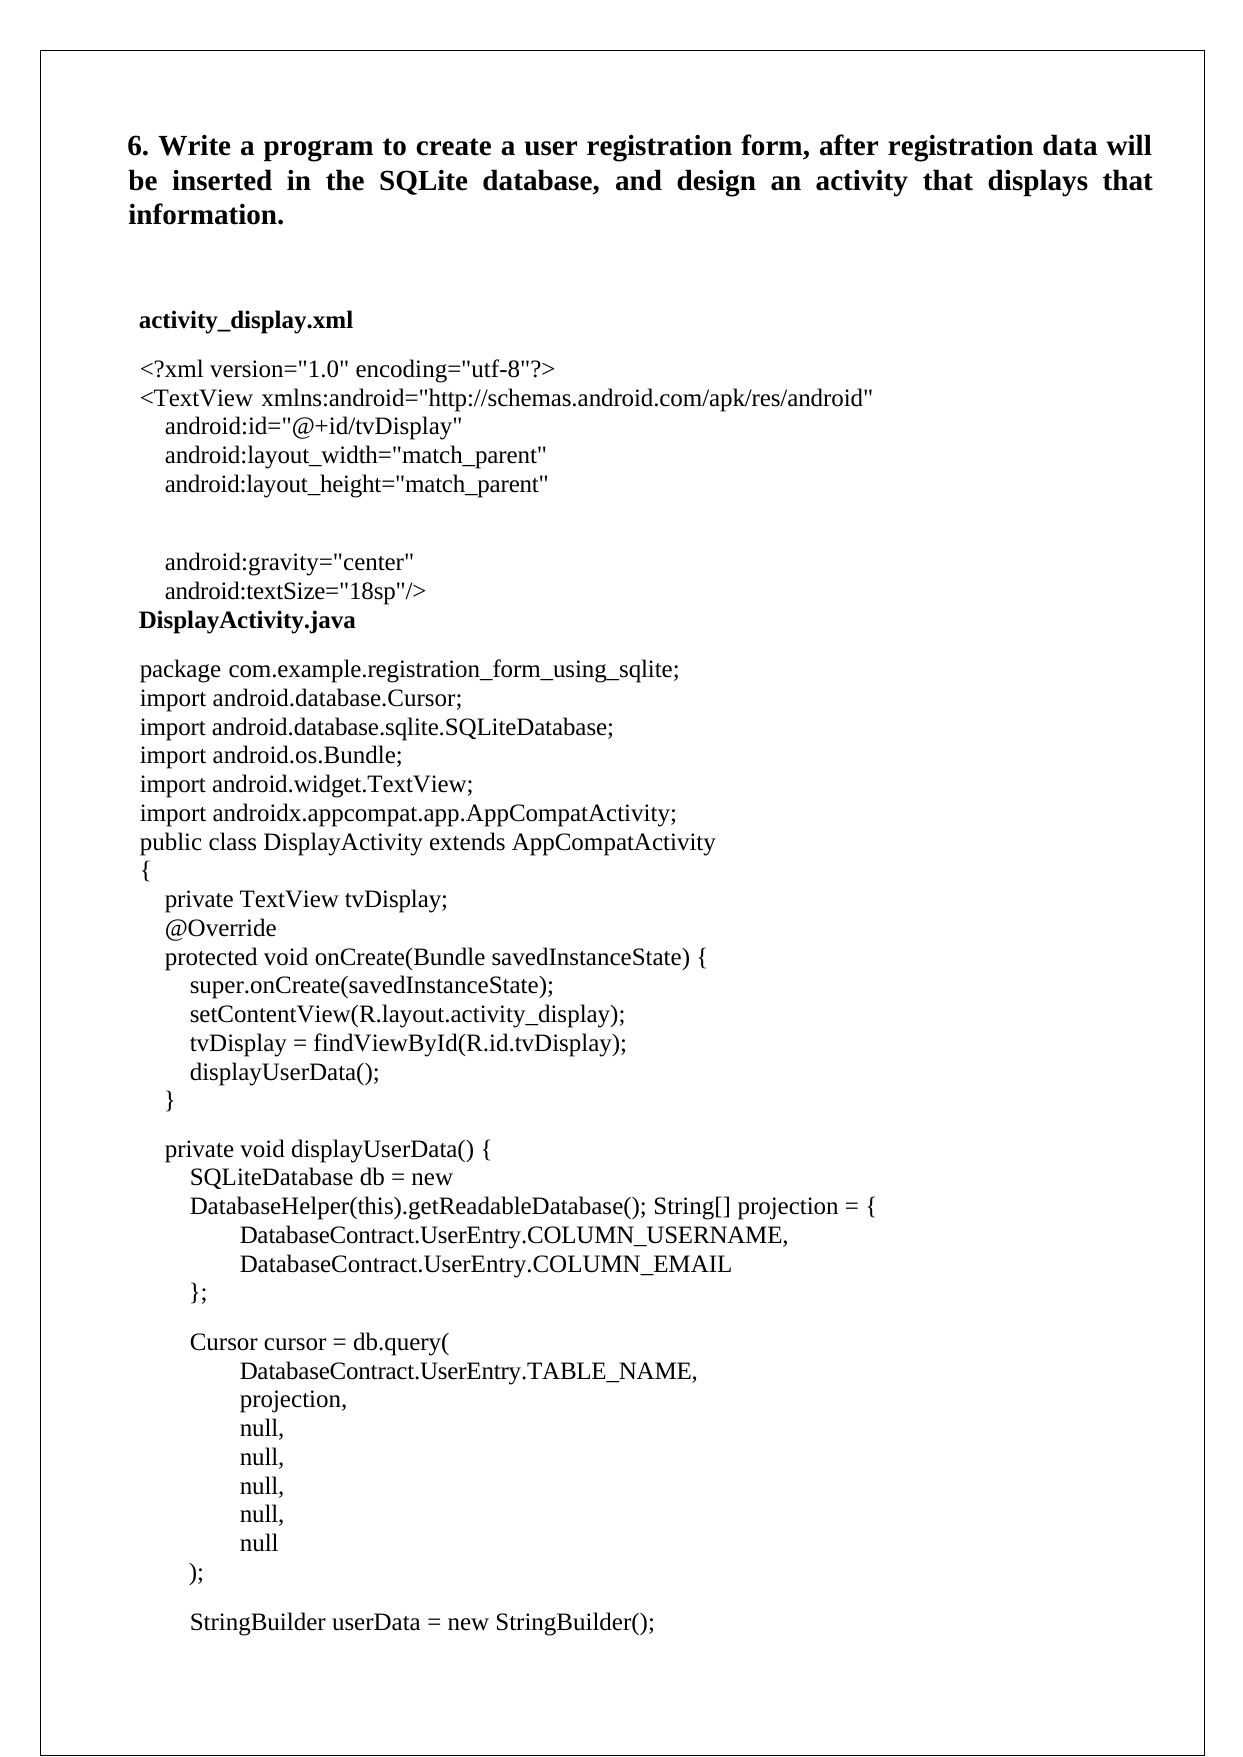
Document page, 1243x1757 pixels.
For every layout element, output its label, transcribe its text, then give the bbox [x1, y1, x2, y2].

text } [163, 1086, 1204, 1114]
text Cursor cursor = db.query( DatabaseContract.UserEntry.TABLE_NAME, projection, [189, 1327, 699, 1413]
text }; [188, 1277, 1204, 1306]
text StringBuilder userData = new StringBuilder(); [189, 1607, 1204, 1635]
text android:layout_width="match_parent" android:layout_height="match_parent" [164, 440, 550, 498]
text <?xml version="1.0" encoding="utf-8"?> [139, 354, 1204, 383]
text private TextView tvDisplay; @Override [164, 884, 450, 942]
subtitle activity_display.xml [138, 305, 1204, 334]
text import android.database.sqlite.SQLiteDatabase; import android.os.Bundle; [139, 712, 627, 769]
text DatabaseContract.UserEntry.COLUMN_USERNAME, DatabaseContract.UserEntry.COLUMN_EMAIL [239, 1220, 790, 1277]
text private void displayUserData() { [164, 1134, 1204, 1162]
text package com.example.registration_form_using_sqlite; import android.database.Cursor; [139, 654, 710, 712]
text protected void onCreate(Bundle savedInstanceState) { super.onCreate(savedInstanceState); setContentView(R.layout.activity_display); tvDisplay = findViewById(R.id.tvDisplay); displayUserData(); [164, 942, 710, 1086]
text import androidx.appcompat.app.AppCompatActivity; public class DisplayActivity extends AppCompatActivity { [139, 798, 733, 884]
text android:gravity="center" android:textSize="18sp"/> [164, 547, 428, 605]
text SQLiteDatabase db = new DatabaseHelper(this).getReadableDatabase(); String[] projection = { [189, 1162, 916, 1220]
list Write a program to create a user registration form, after registration data will be inserted in the SQLite database, and design an activity that displays that information. [127, 128, 1153, 231]
text null, null, null, null, null [239, 1413, 285, 1557]
text <TextView xmlns:android="http://schemas.android.com/apk/res/android" android:id="@+id/tvDisplay" [139, 383, 897, 440]
text import android.widget.TextView; [139, 769, 1204, 798]
text ); [188, 1557, 1204, 1586]
subtitle DisplayActivity.java [138, 605, 1204, 633]
